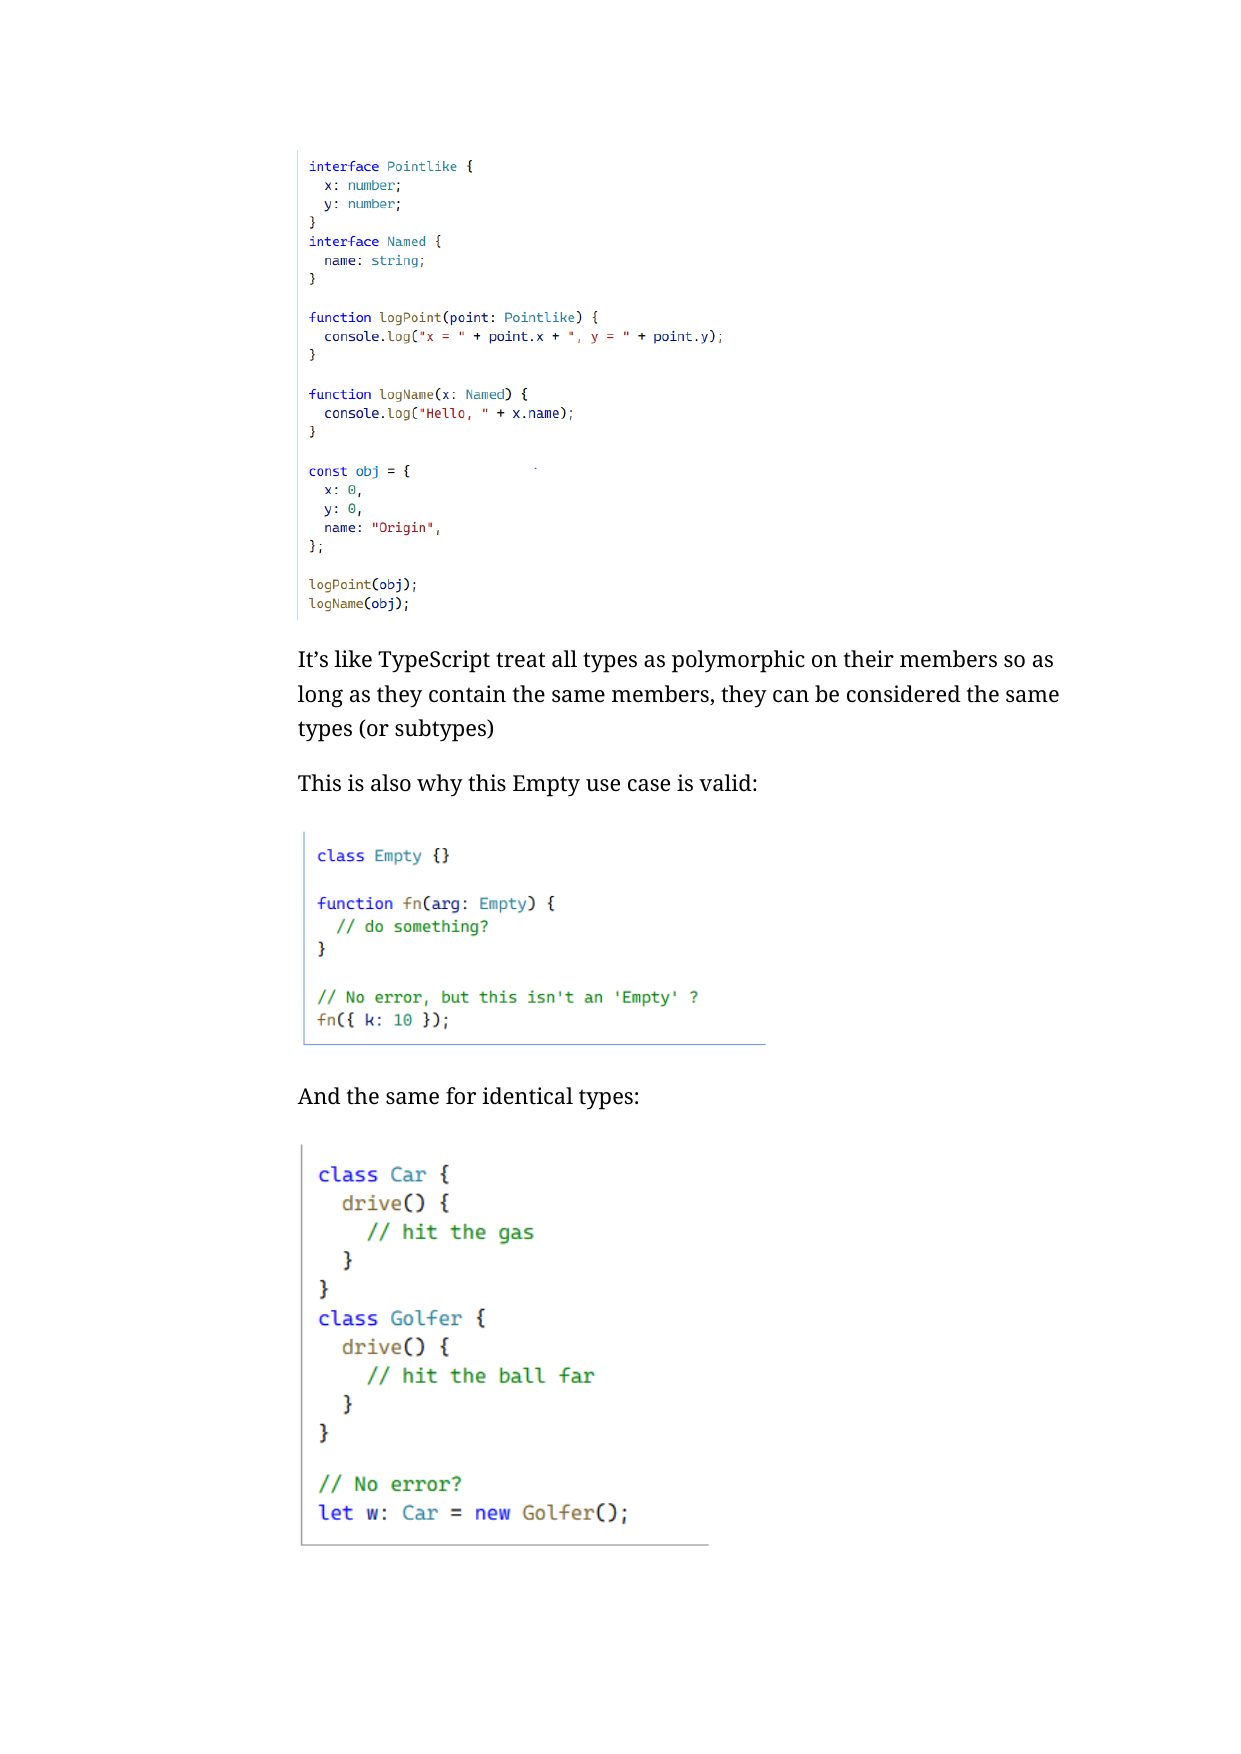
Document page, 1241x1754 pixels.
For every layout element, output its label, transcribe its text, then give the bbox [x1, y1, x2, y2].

picture [297, 150, 737, 620]
text And the same for identical types: [298, 1081, 1090, 1111]
text It’s like TypeScript treat all types as polymorphic on their members so as long as they contain the same members, they can be considered the same types (or subtypes) [298, 644, 1090, 743]
picture [297, 1135, 709, 1550]
picture [297, 822, 766, 1056]
text This is also why this Empty use case is valid: [298, 768, 1090, 798]
